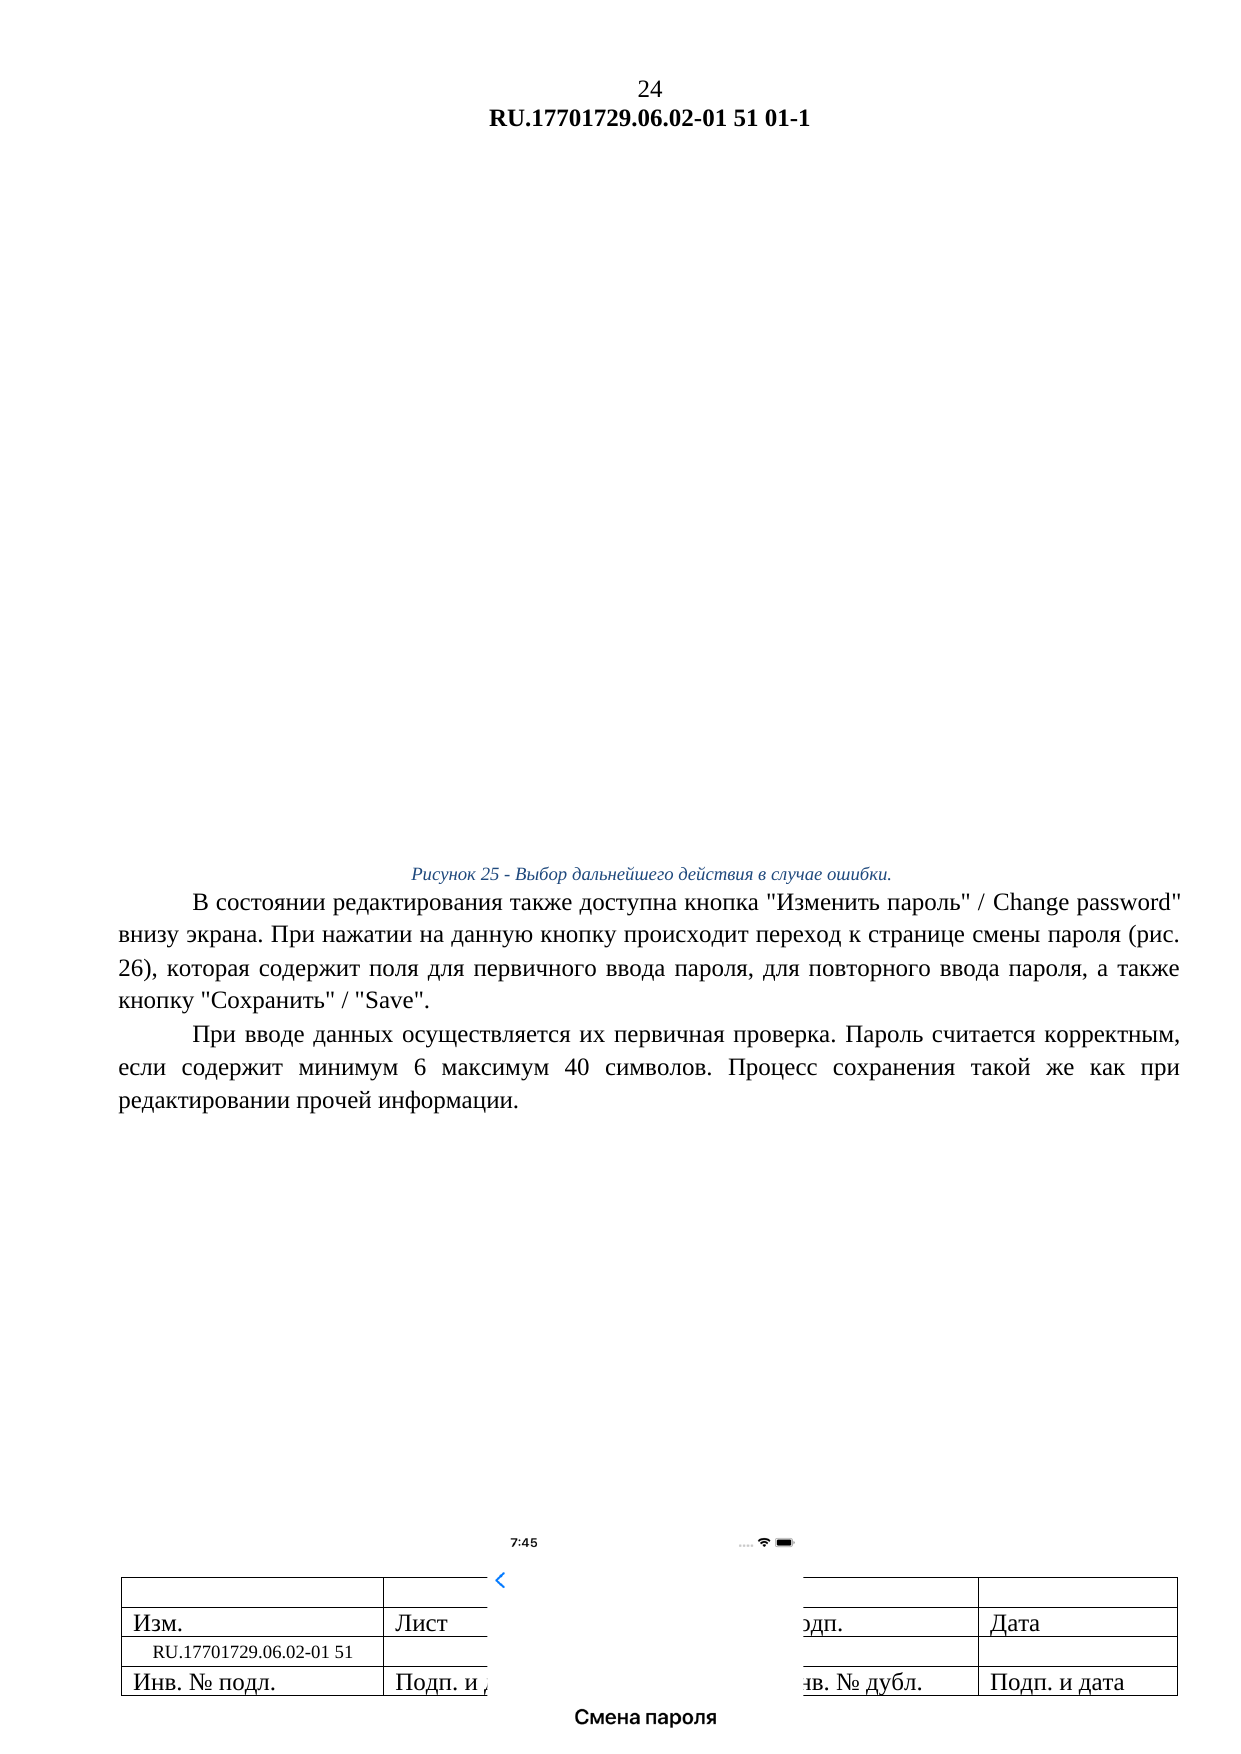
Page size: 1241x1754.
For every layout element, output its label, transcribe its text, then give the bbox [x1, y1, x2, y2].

picture [487, 1520, 804, 1754]
text В состоянии редактирования также доступна кнопка "Изменить пароль" / Change password" внизу экрана. При нажатии на данную кнопку происходит переход к странице смены пароля (рис. 26), которая содержит поля для первичного ввода пароля, для повторного ввода пароля, а также кнопку "Сохранить" / "Save". [118, 887, 1181, 1014]
text При вводе данных осуществляется их первичная проверка. Пароль считается корректным, если содержит минимум 6 максимум 40 символов. Процесс сохранения такой же как при редактировании прочей информации. [118, 1019, 1181, 1113]
